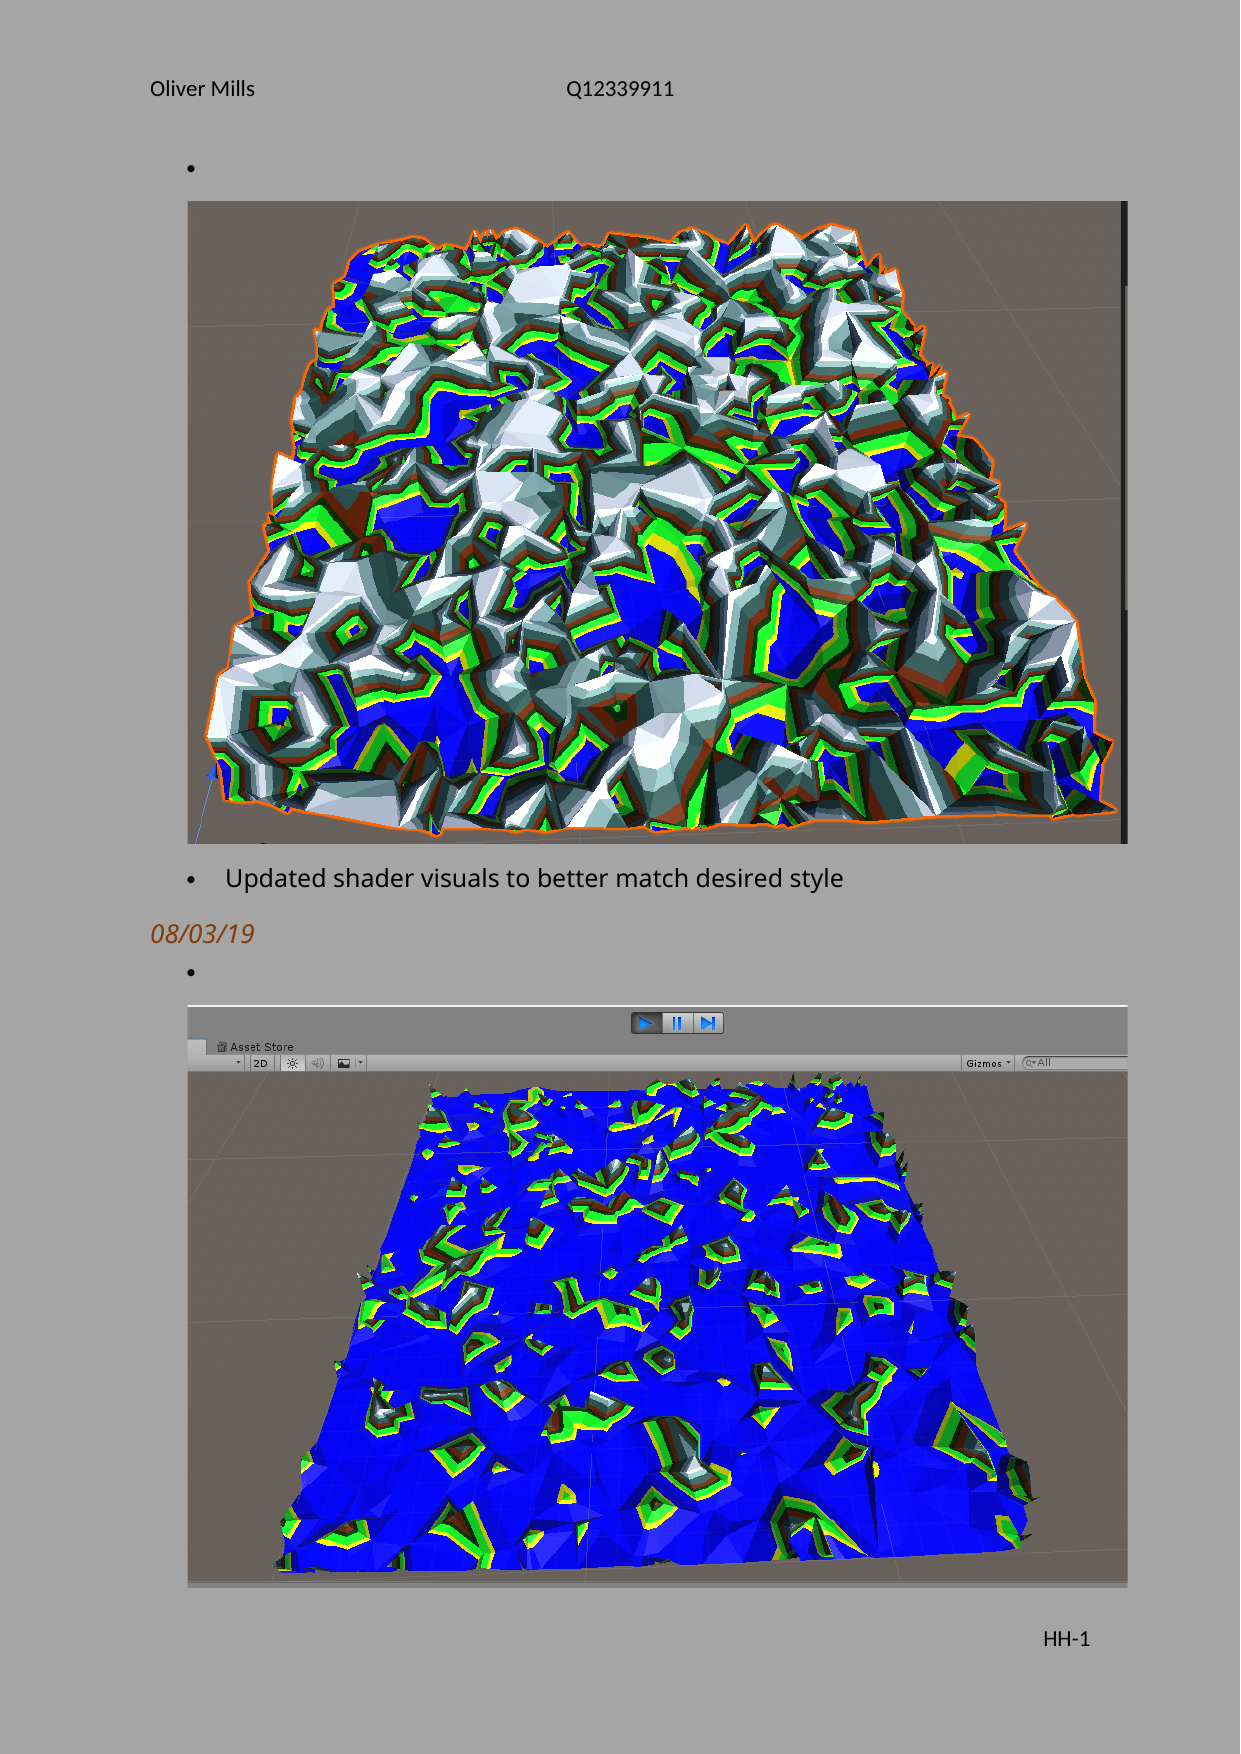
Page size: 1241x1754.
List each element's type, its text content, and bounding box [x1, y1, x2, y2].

picture [187, 201, 1128, 844]
list Updated shader visuals to better match desired style [187, 860, 1090, 894]
picture [187, 1005, 1128, 1588]
subtitle 08/03/19 [150, 916, 1090, 951]
